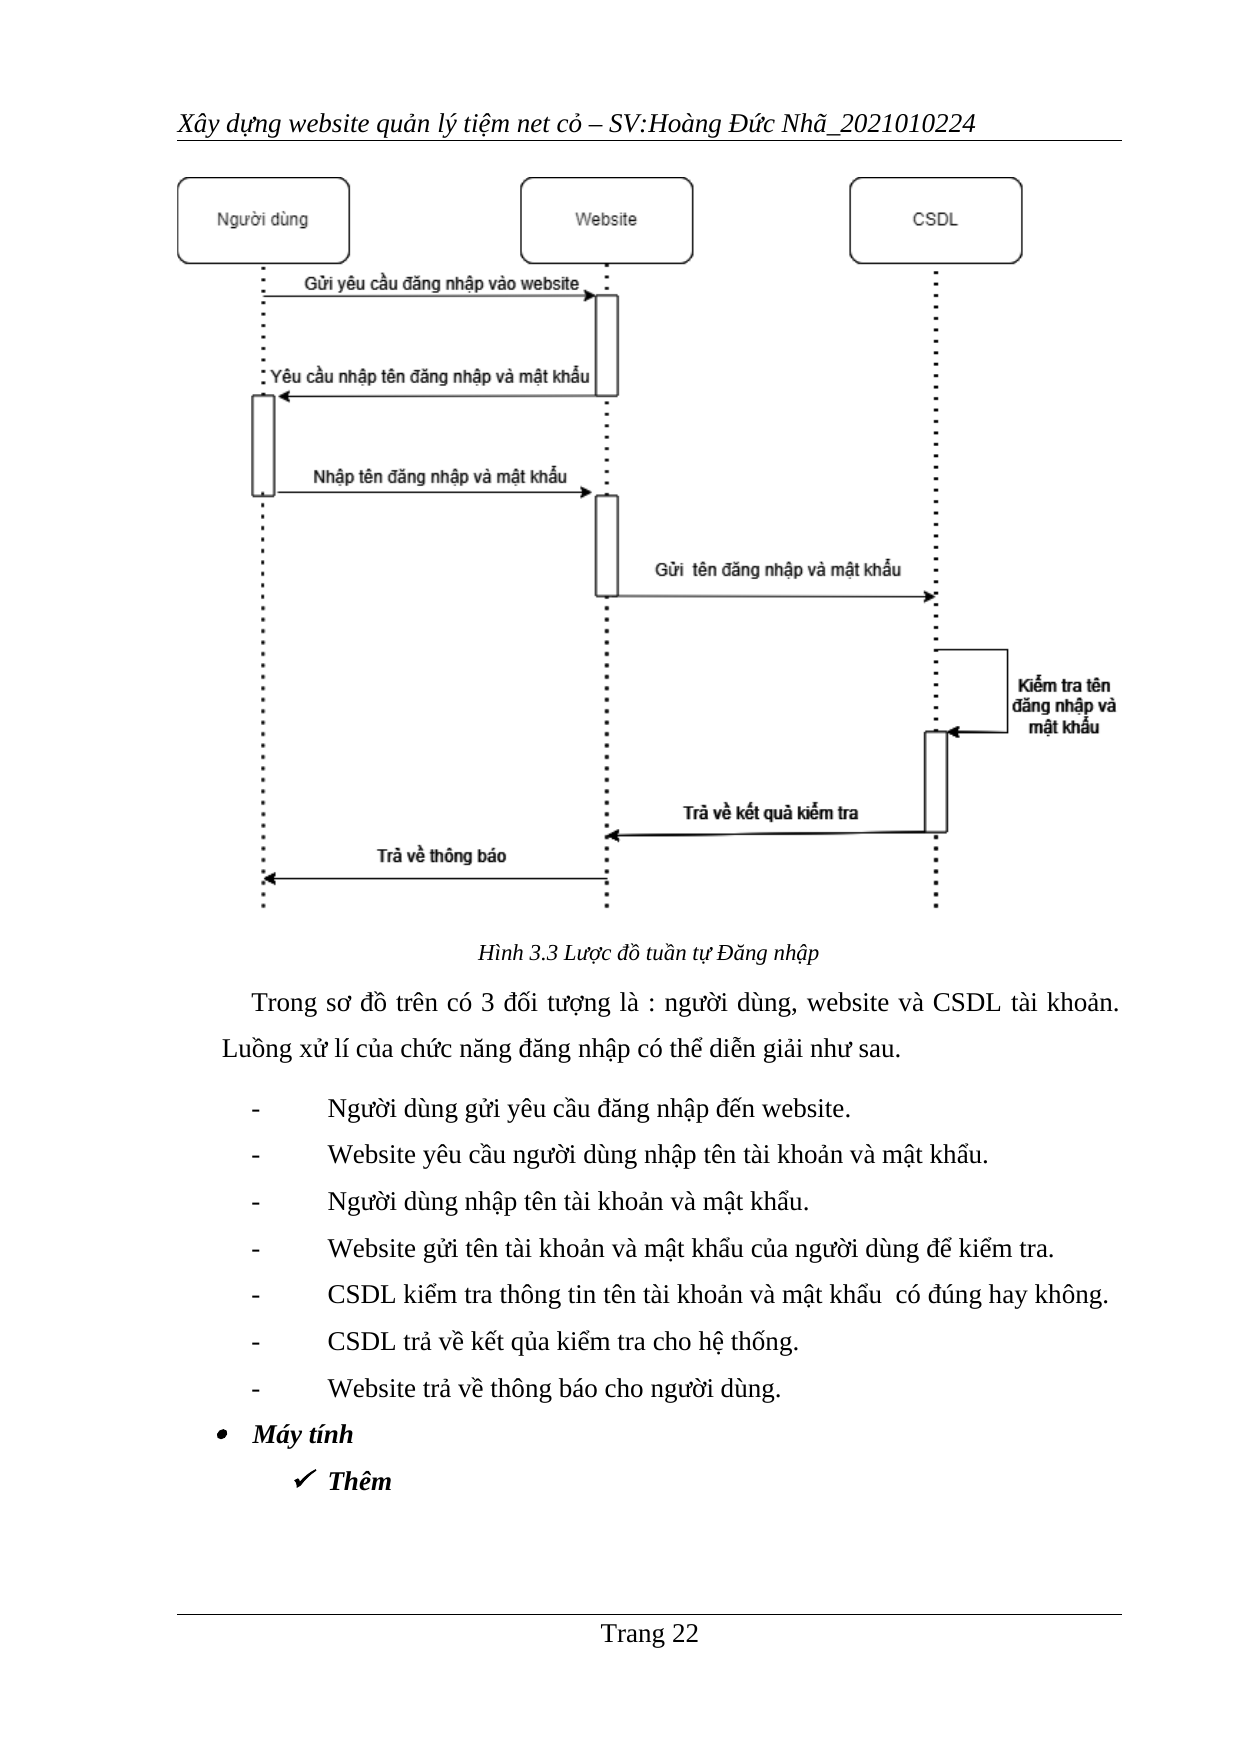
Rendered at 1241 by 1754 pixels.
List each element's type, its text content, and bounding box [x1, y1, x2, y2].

list Website trả về thông báo cho người dùng. [222, 1372, 1122, 1403]
list Người dùng gửi yêu cầu đăng nhập đến website. [222, 1092, 1122, 1123]
text Hình 3.3 Lược đồ tuần tự Đăng nhập [177, 939, 1122, 965]
list CSDL kiểm tra thông tin tên tài khoản và mật khẩu có đúng hay không. [222, 1278, 1122, 1309]
list Thêm [290, 1465, 1122, 1497]
list Máy tính [215, 1418, 1122, 1450]
list Người dùng nhập tên tài khoản và mật khẩu. [222, 1185, 1122, 1216]
list Website yêu cầu người dùng nhập tên tài khoản và mật khẩu. [222, 1138, 1122, 1169]
picture [177, 177, 1123, 911]
list CSDL trả về kết qủa kiểm tra cho hệ thống. [222, 1325, 1122, 1356]
text Trong sơ đồ trên có 3 đối tượng là : người dùng, website và CSDL tài khoản. Luồng xử lí của chức năng đăng nhập có thể diễn giải như sau. [222, 986, 1122, 1064]
list Website gửi tên tài khoản và mật khẩu của người dùng để kiểm tra. [222, 1232, 1122, 1263]
